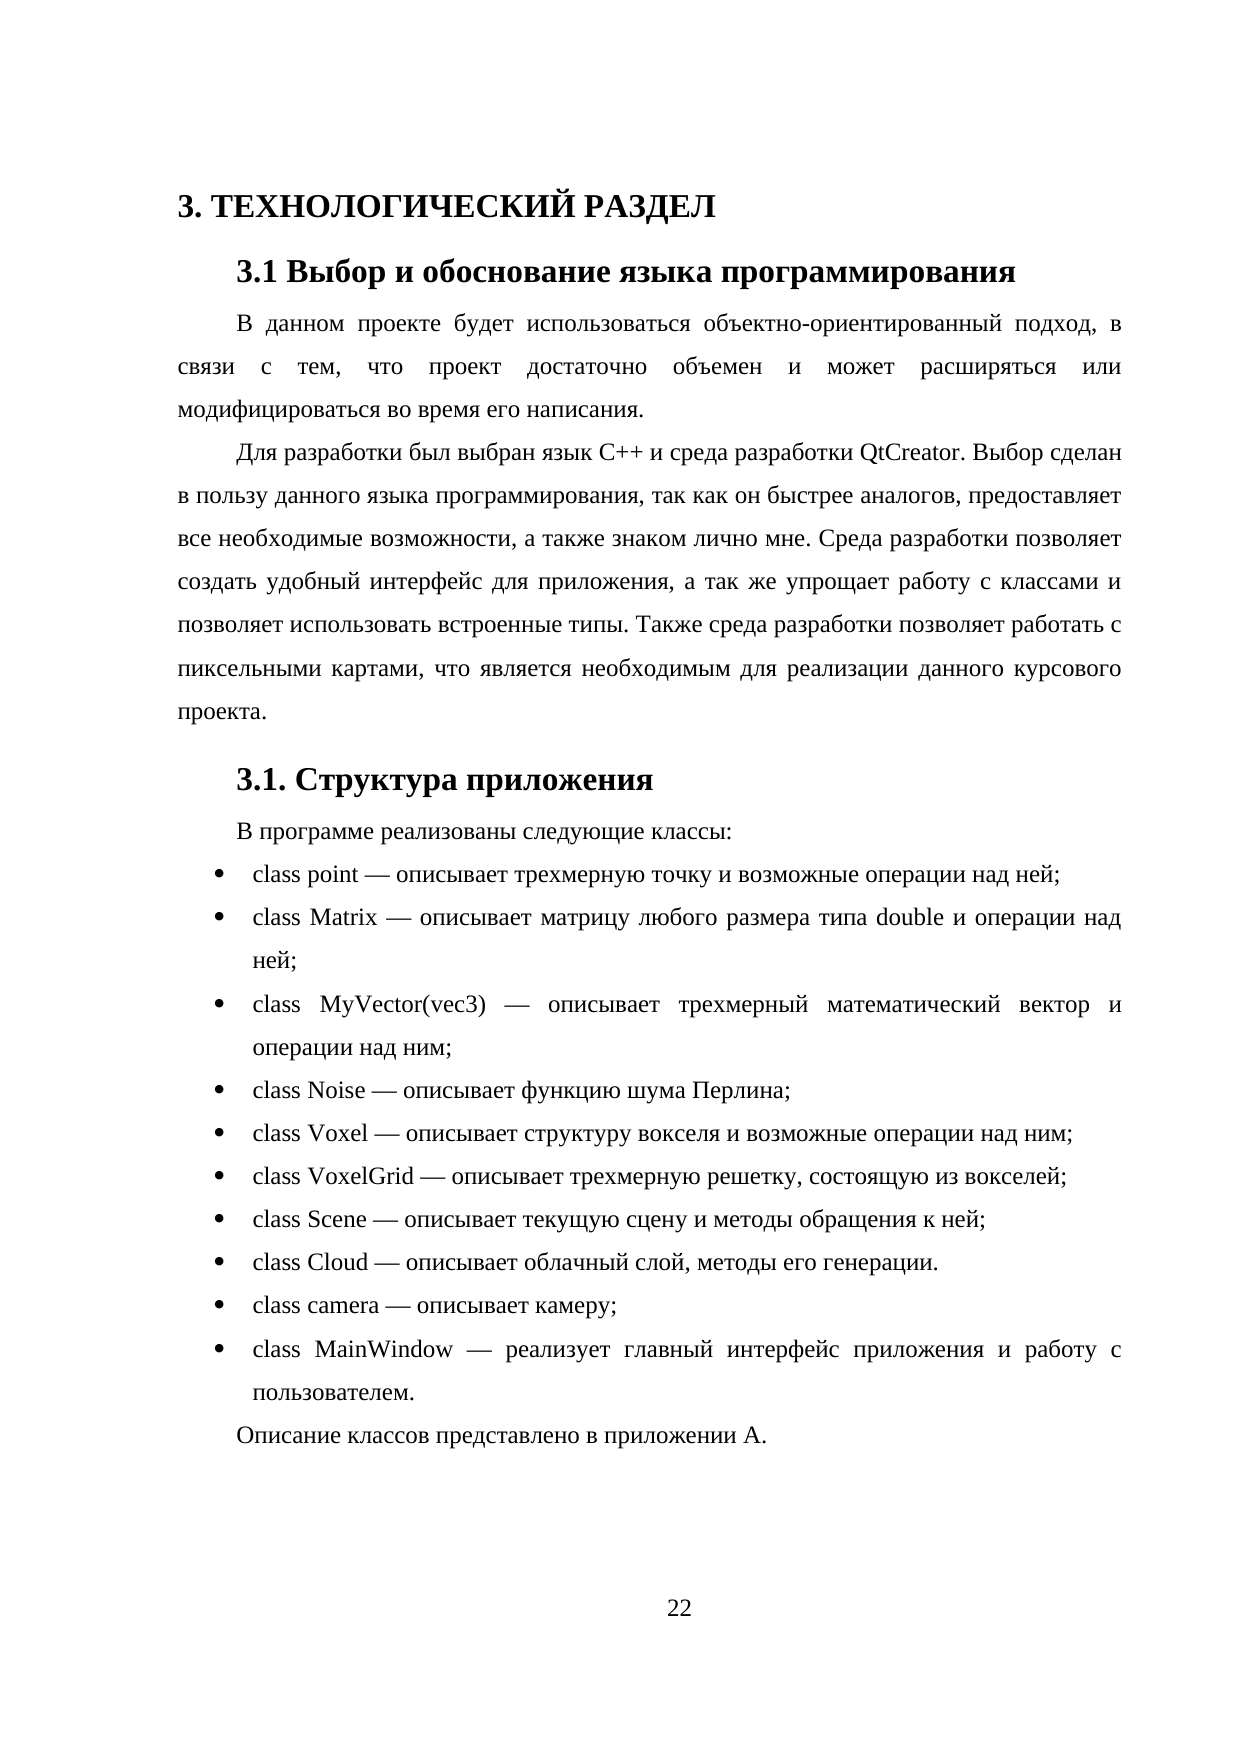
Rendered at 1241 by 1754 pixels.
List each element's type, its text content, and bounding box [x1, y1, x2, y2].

list class Cloud — описывает облачный слой, методы его генерации. [215, 1247, 1122, 1276]
list class MyVector(vec3) — описывает трехмерный математический вектор и операции над ним; [215, 989, 1122, 1061]
list class Noise — описывает функцию шума Перлина; [215, 1075, 1122, 1104]
list class Scene — описывает текущую сцену и методы обращения к ней; [215, 1204, 1122, 1233]
list class point — описывает трехмерную точку и возможные операции над ней; [215, 859, 1122, 888]
text Описание классов представлено в приложении А. [177, 1420, 1122, 1449]
text В данном проекте будет использоваться объектно-ориентированный подход, в связи с тем, что проект достаточно объемен и может расширяться или модифицироваться во время его написания. [177, 308, 1122, 423]
subtitle 3.1. Структура приложения [177, 760, 1122, 798]
list class MainWindow — реализует главный интерфейс приложения и работу с пользователем. [215, 1334, 1122, 1406]
list class Voxel — описывает структуру вокселя и возможные операции над ним; [215, 1118, 1122, 1147]
subtitle 3.1 Выбор и обоснование языка программирования [177, 251, 1122, 289]
list class VoxelGrid — описывает трехмерную решетку, состоящую из вокселей; [215, 1161, 1122, 1190]
subtitle 3. ТЕХНОЛОГИЧЕСКИЙ РАЗДЕЛ [177, 186, 1122, 224]
text Для разработки был выбран язык С++ и среда разработки QtCreator. Выбор сделан в пользу данного языка программирования, так как он быстрее аналогов, предоставляет все необходимые возможности, а также знаком лично мне. Среда разработки позволяет создать удобный интерфейс для приложения, а так же упрощает работу с классами и позволяет использовать встроенные типы. Также среда разработки позволяет работать с пиксельными картами, что является необходимым для реализации данного курсового проекта. [177, 437, 1122, 724]
list class camera — описывает камеру; [215, 1291, 1122, 1319]
list В программе реализованы следующие классы: [177, 816, 1122, 845]
list class Matrix — описывает матрицу любого размера типа double и операции над ней; [215, 902, 1122, 974]
